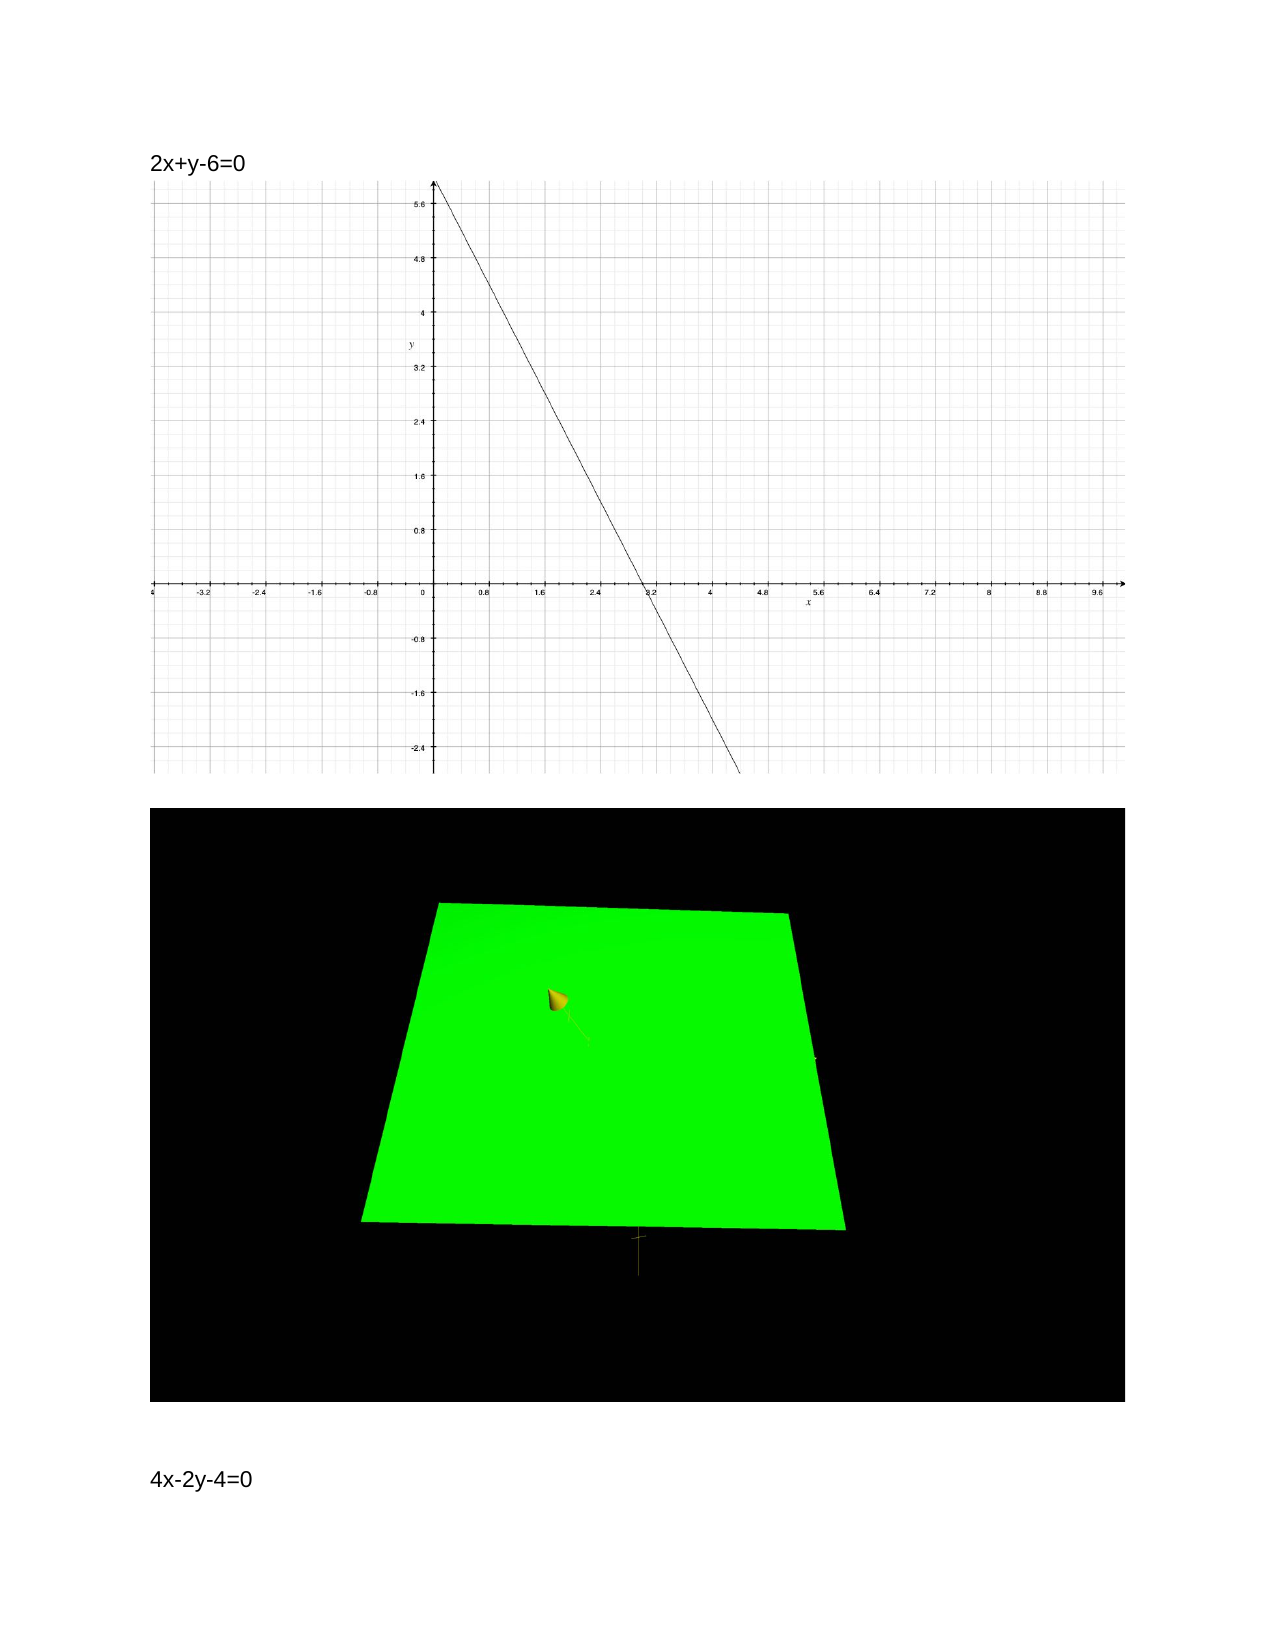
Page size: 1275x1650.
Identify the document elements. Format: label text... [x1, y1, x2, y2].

picture [150, 180, 1125, 774]
text 2x+y-6=0 [150, 150, 1125, 176]
text 4x-2y-4=0 [150, 1466, 1125, 1492]
picture [150, 808, 1125, 1402]
